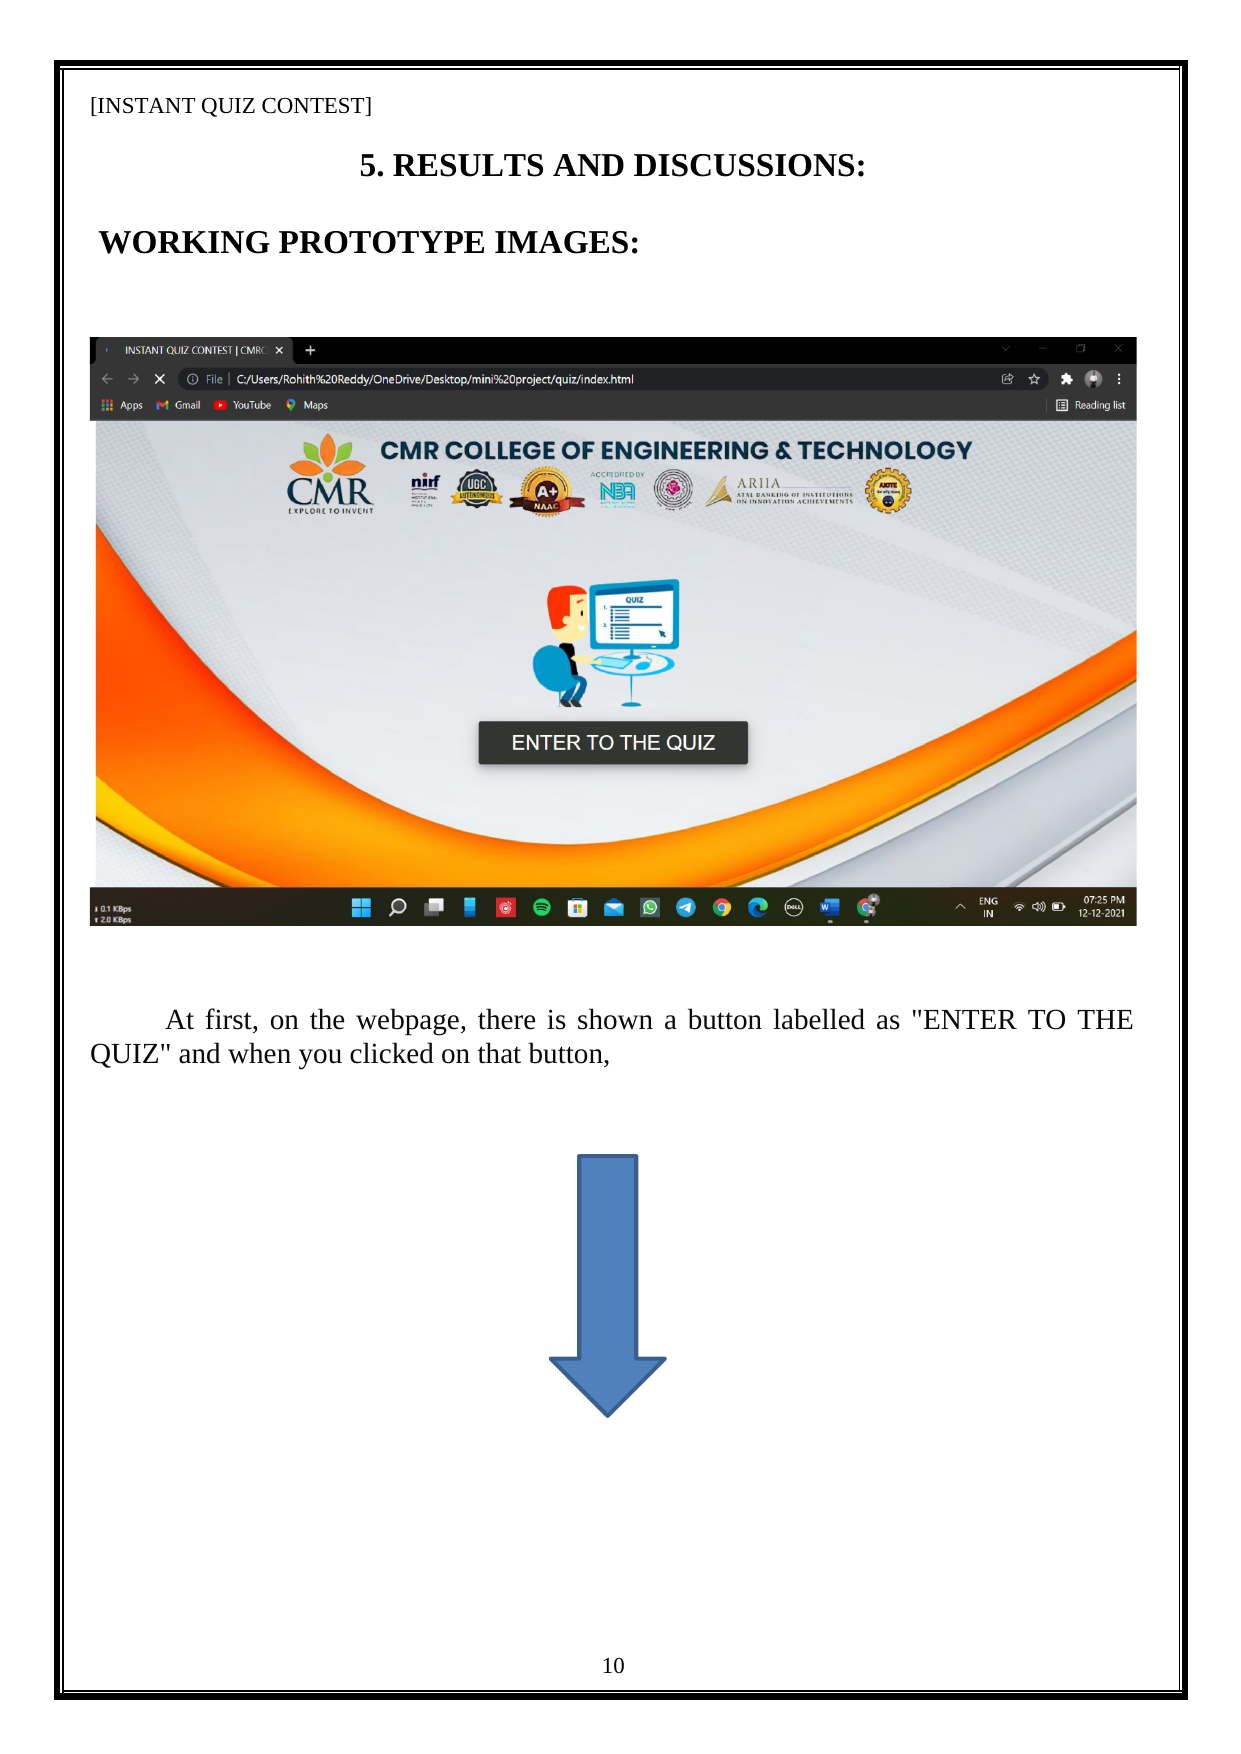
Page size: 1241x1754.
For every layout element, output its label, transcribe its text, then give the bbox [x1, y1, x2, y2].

text WORKING PROTOTYPE IMAGES: [90, 222, 1136, 260]
picture [89, 337, 1137, 926]
text 5. RESULTS AND DISCUSSIONS: [90, 145, 1136, 184]
text At first, on the webpage, there is shown a button labelled as "ENTER TO THE QUIZ" and when you clicked on that button, [90, 1002, 1136, 1069]
